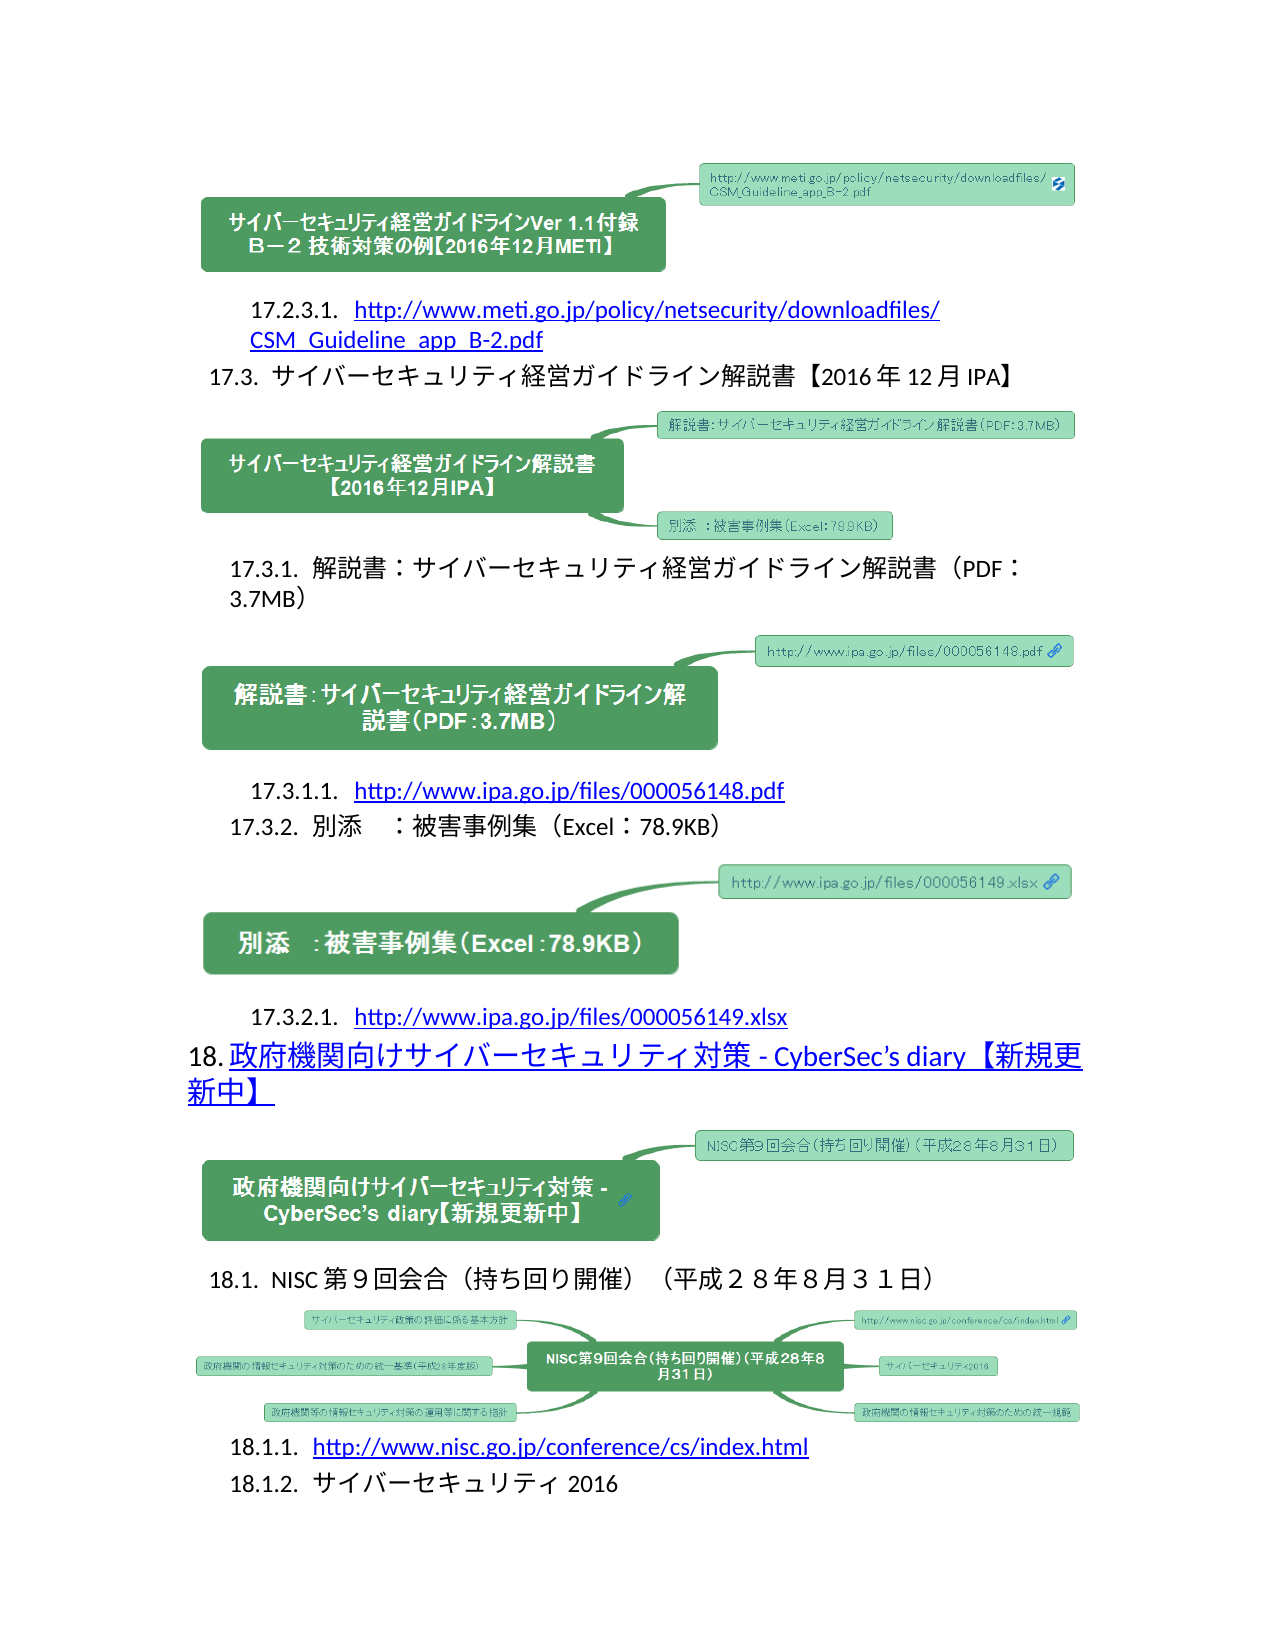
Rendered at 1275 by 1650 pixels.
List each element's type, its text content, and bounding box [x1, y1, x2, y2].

picture [187, 848, 1088, 1002]
subtitle http://www.meti.go.jp/policy/netsecurity/downloadfiles/CSM_Guideline_app_B-2.pdf [250, 294, 1087, 355]
picture [187, 619, 1088, 775]
subtitle http://www.ipa.go.jp/files/000056149.xlsx [250, 1002, 1087, 1032]
picture [187, 1115, 1088, 1265]
subtitle http://www.ipa.go.jp/files/000056148.pdf [250, 775, 1087, 805]
subtitle NISC第９回会合（持ち回り開催）（平成２８年８月３１日） [208, 1265, 1087, 1295]
subtitle サイバーセキュリティ経営ガイドライン解説書【2016年12月IPA】 [208, 361, 1087, 392]
subtitle 解説書：サイバーセキュリティ経営ガイドライン解説書（PDF：3.7MB） [229, 553, 1087, 614]
subtitle http://www.nisc.go.jp/conference/cs/index.html [229, 1431, 1087, 1461]
subtitle サイバーセキュリティ2016 [229, 1468, 1087, 1498]
picture [187, 397, 1088, 553]
picture [187, 1301, 1088, 1431]
subtitle 政府機関向けサイバーセキュリティ対策 - CyberSec’s diary【新規更新中】 [187, 1038, 1087, 1109]
subtitle 別添 ：被害事例集（Excel：78.9KB） [229, 812, 1087, 842]
picture [187, 149, 1088, 294]
